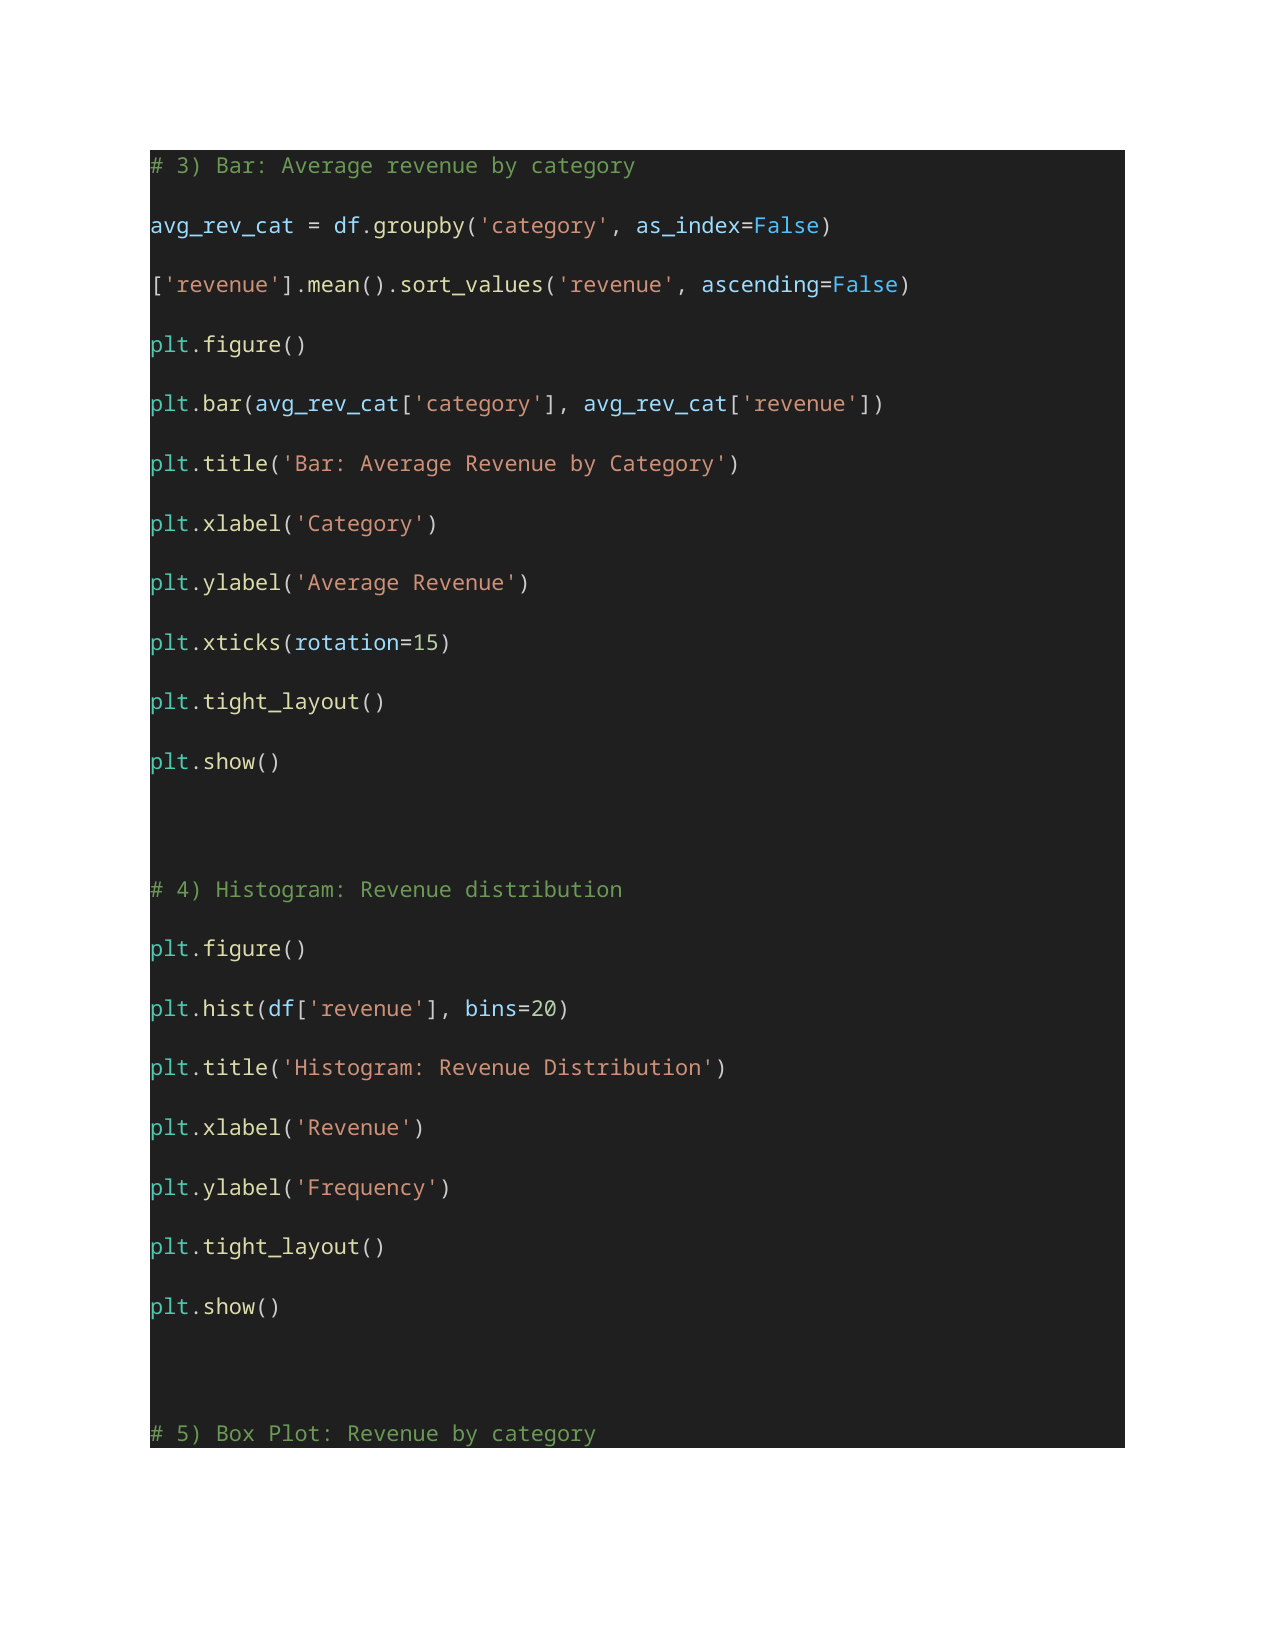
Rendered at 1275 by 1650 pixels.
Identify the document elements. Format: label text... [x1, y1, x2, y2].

text plt.hist(df['revenue'], bins=20) [150, 993, 1125, 1022]
text plt.figure() [150, 933, 1125, 963]
text avg_rev_cat = df.groupby('category', as_index=False)['revenue'].mean().sort_values('revenue', ascending=False) [150, 209, 1125, 299]
text plt.ylabel('Frequency') [150, 1171, 1125, 1201]
text plt.tight_layout() [150, 686, 1125, 716]
text plt.xlabel('Category') [150, 507, 1125, 537]
text # 5) Box Plot: Revenue by category [150, 1418, 1125, 1448]
text plt.show() [150, 746, 1125, 776]
text plt.xticks(rotation=15) [150, 627, 1125, 656]
text plt.ylabel('Average Revenue') [150, 567, 1125, 597]
text plt.title('Bar: Average Revenue by Category') [150, 448, 1125, 478]
text plt.tight_layout() [150, 1231, 1125, 1261]
text plt.bar(avg_rev_cat['category'], avg_rev_cat['revenue']) [150, 388, 1125, 418]
text plt.show() [150, 1291, 1125, 1320]
text plt.figure() [150, 329, 1125, 358]
text # 3) Bar: Average revenue by category [150, 150, 1125, 180]
text plt.xlabel('Revenue') [150, 1112, 1125, 1142]
text # 4) Histogram: Revenue distribution [150, 873, 1125, 903]
text plt.title('Histogram: Revenue Distribution') [150, 1052, 1125, 1082]
